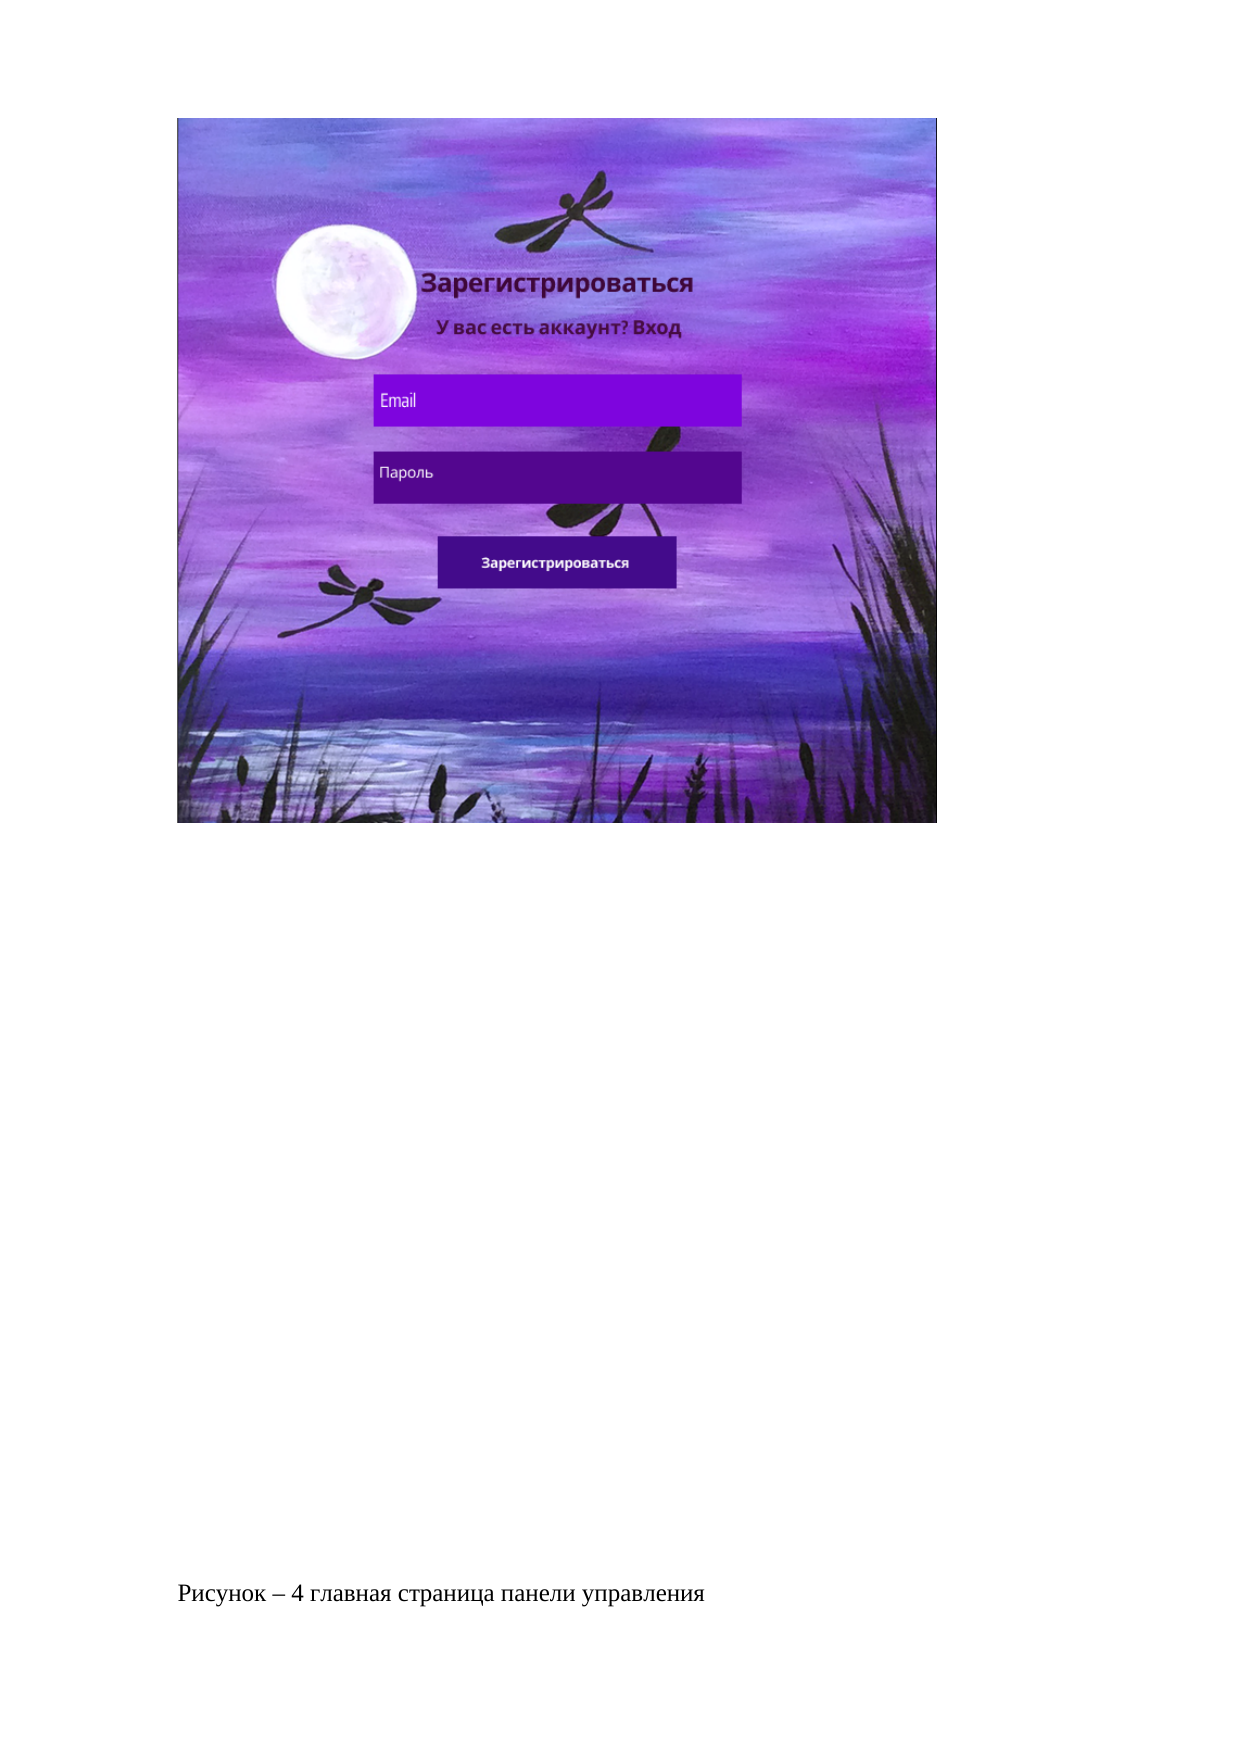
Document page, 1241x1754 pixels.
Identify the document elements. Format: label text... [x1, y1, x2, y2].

text Рисунок – 4 главная страница панели управления [177, 1578, 1152, 1607]
picture [177, 118, 937, 823]
